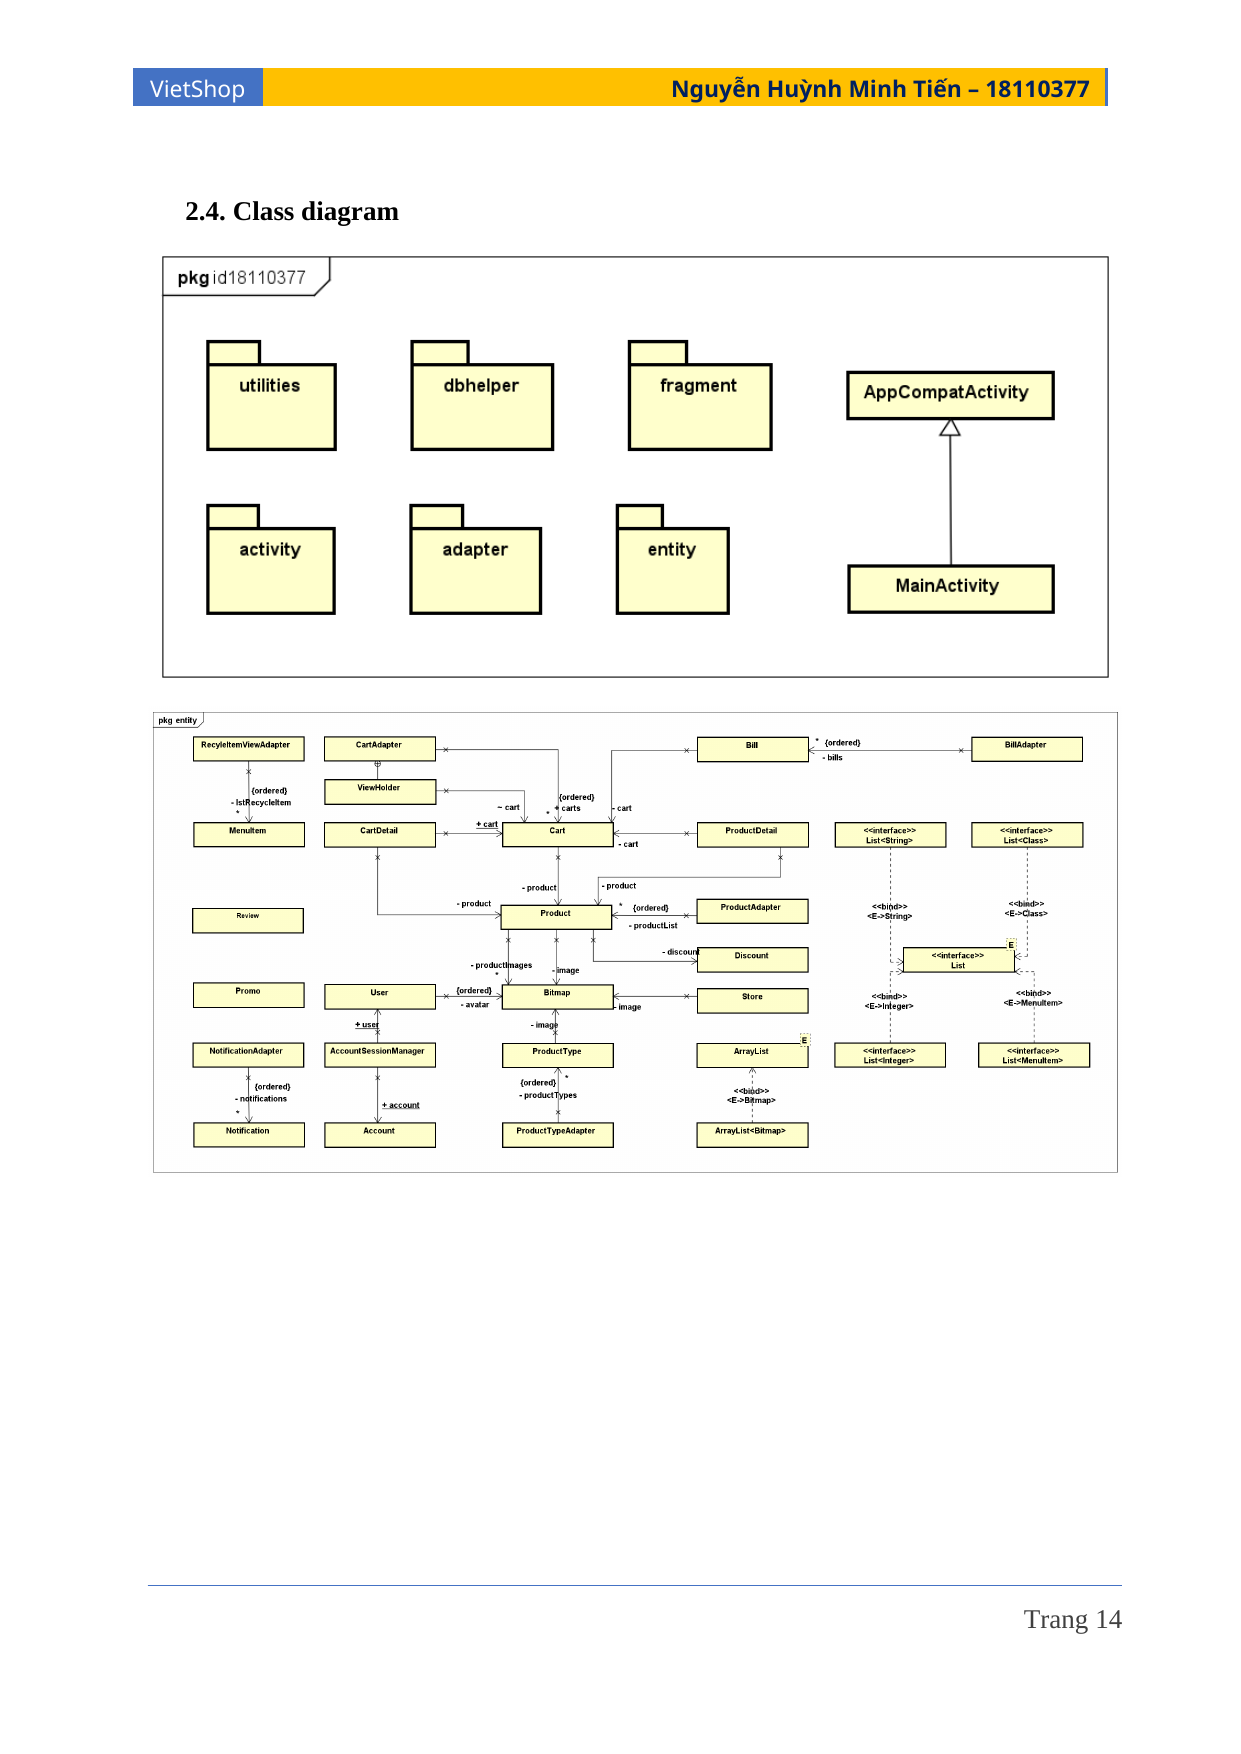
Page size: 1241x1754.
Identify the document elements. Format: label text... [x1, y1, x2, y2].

list Class diagram [185, 135, 1122, 226]
picture [147, 706, 1123, 1177]
picture [147, 241, 1123, 692]
